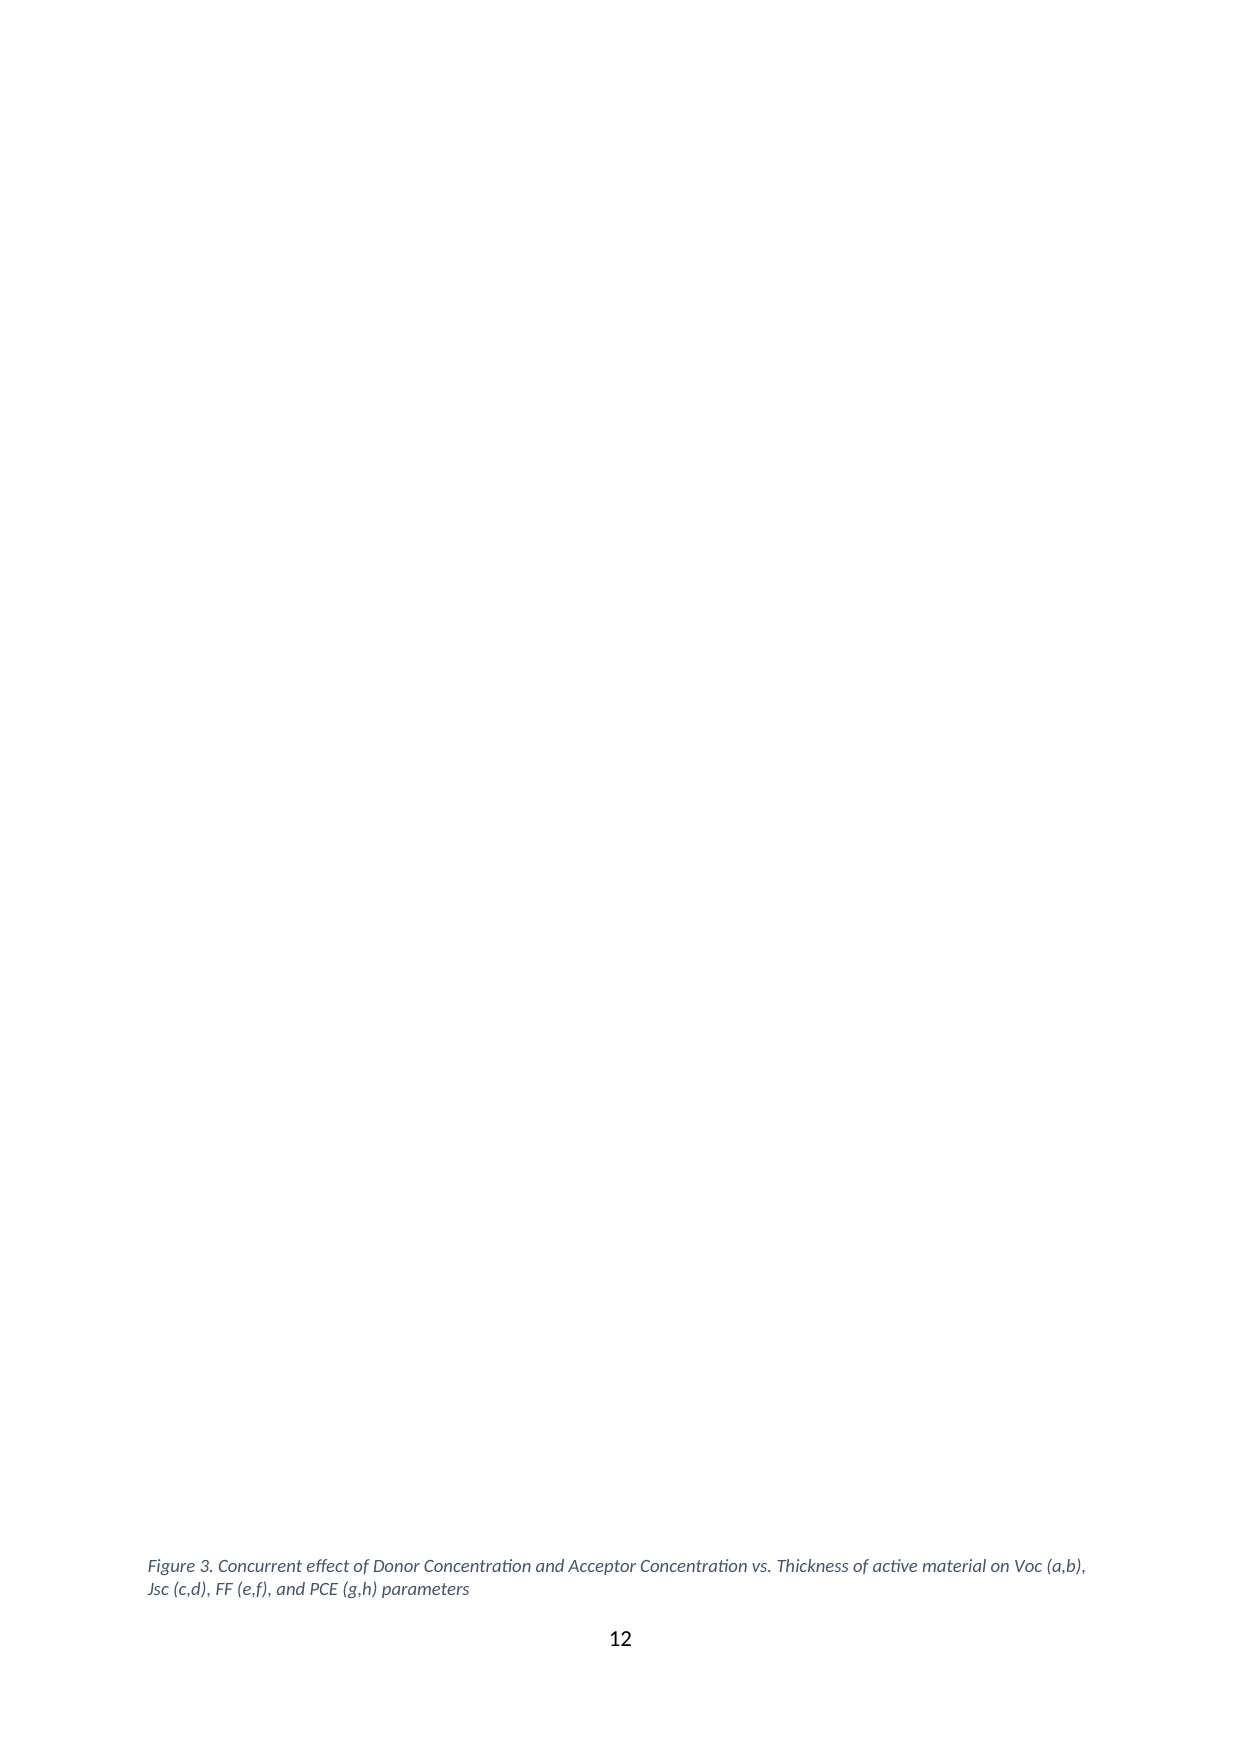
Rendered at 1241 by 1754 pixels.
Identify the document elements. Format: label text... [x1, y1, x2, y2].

text Figure 3. Concurrent effect of Donor Concentration and Acceptor Concentration vs. Thickness of active material on Voc (a,b), Jsc (c,d), FF (e,f), and PCE (g,h) parameters [148, 1554, 1093, 1600]
